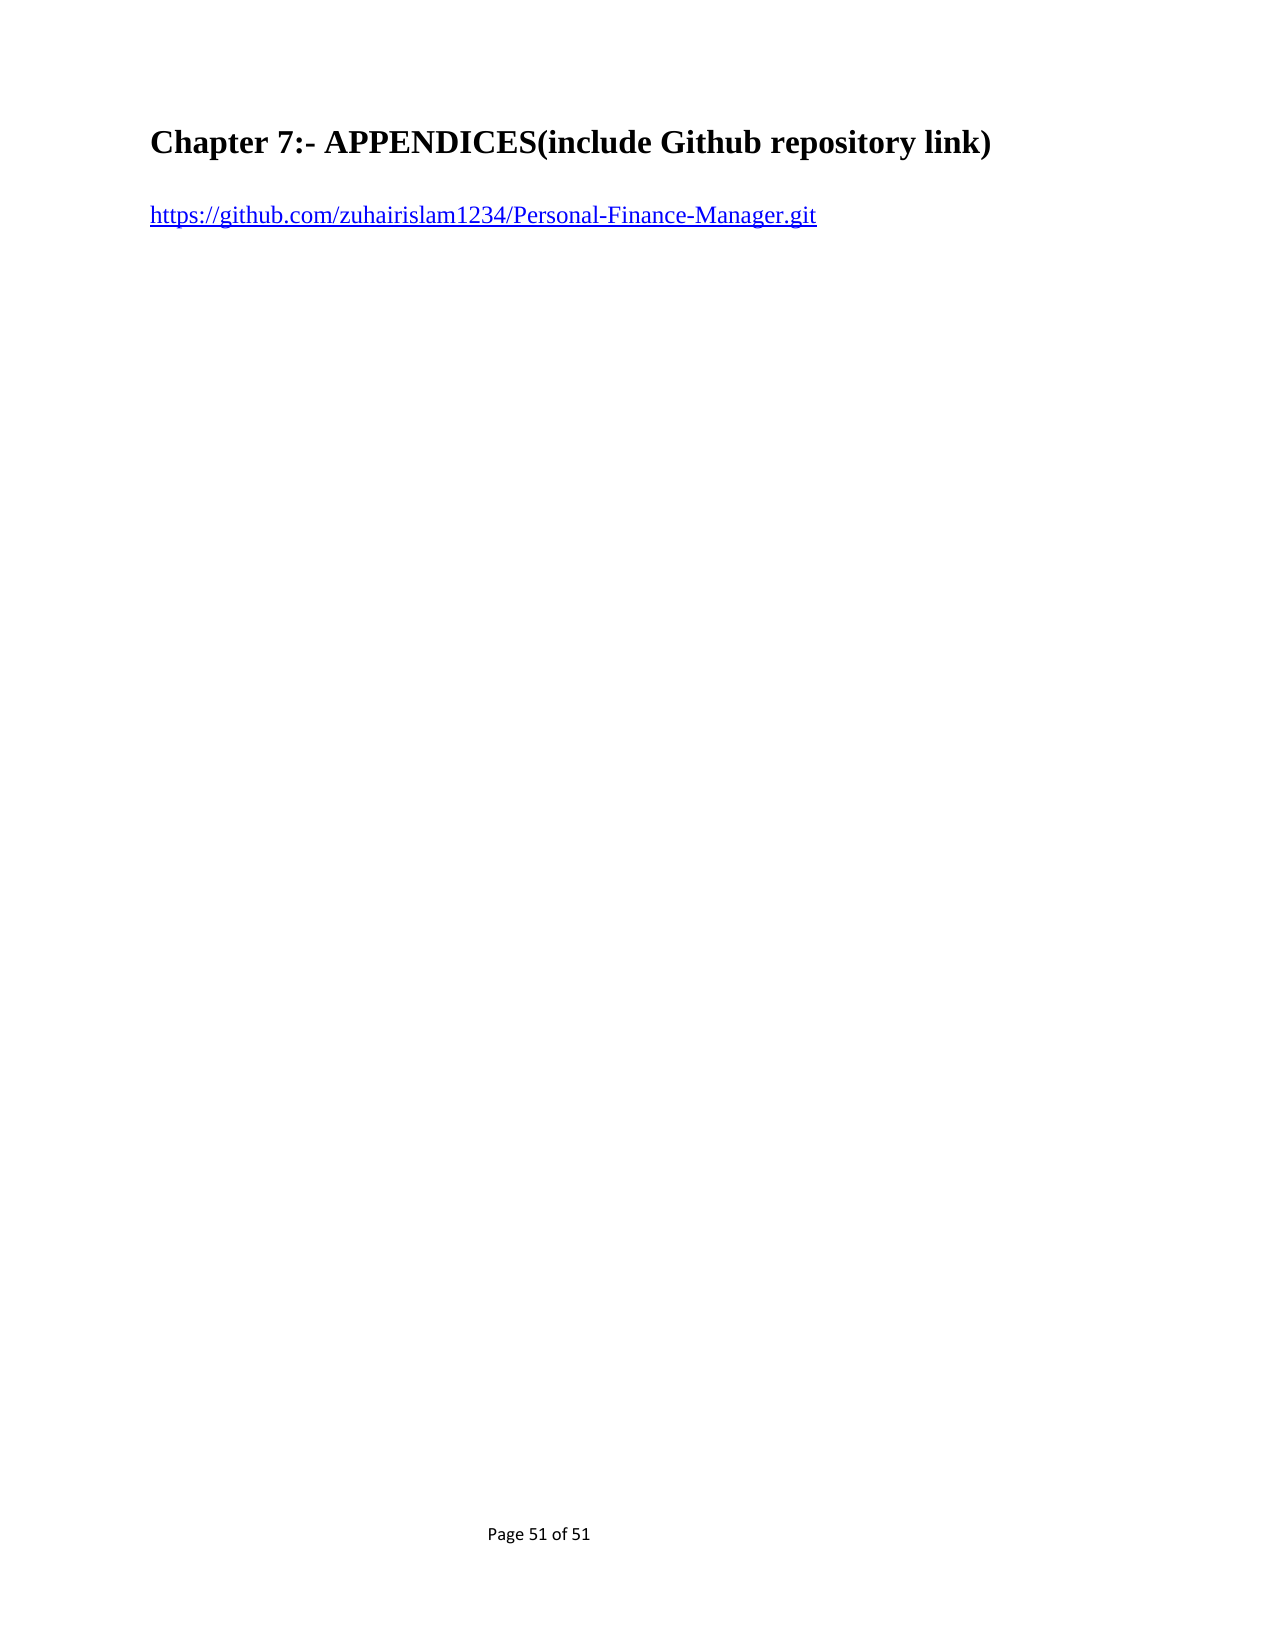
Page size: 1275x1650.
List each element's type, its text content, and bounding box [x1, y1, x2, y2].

text Chapter 7:- APPENDICES(include Github repository link) [150, 122, 1125, 160]
text https://github.com/zuhairislam1234/Personal-Finance-Manager.git [150, 200, 1125, 229]
